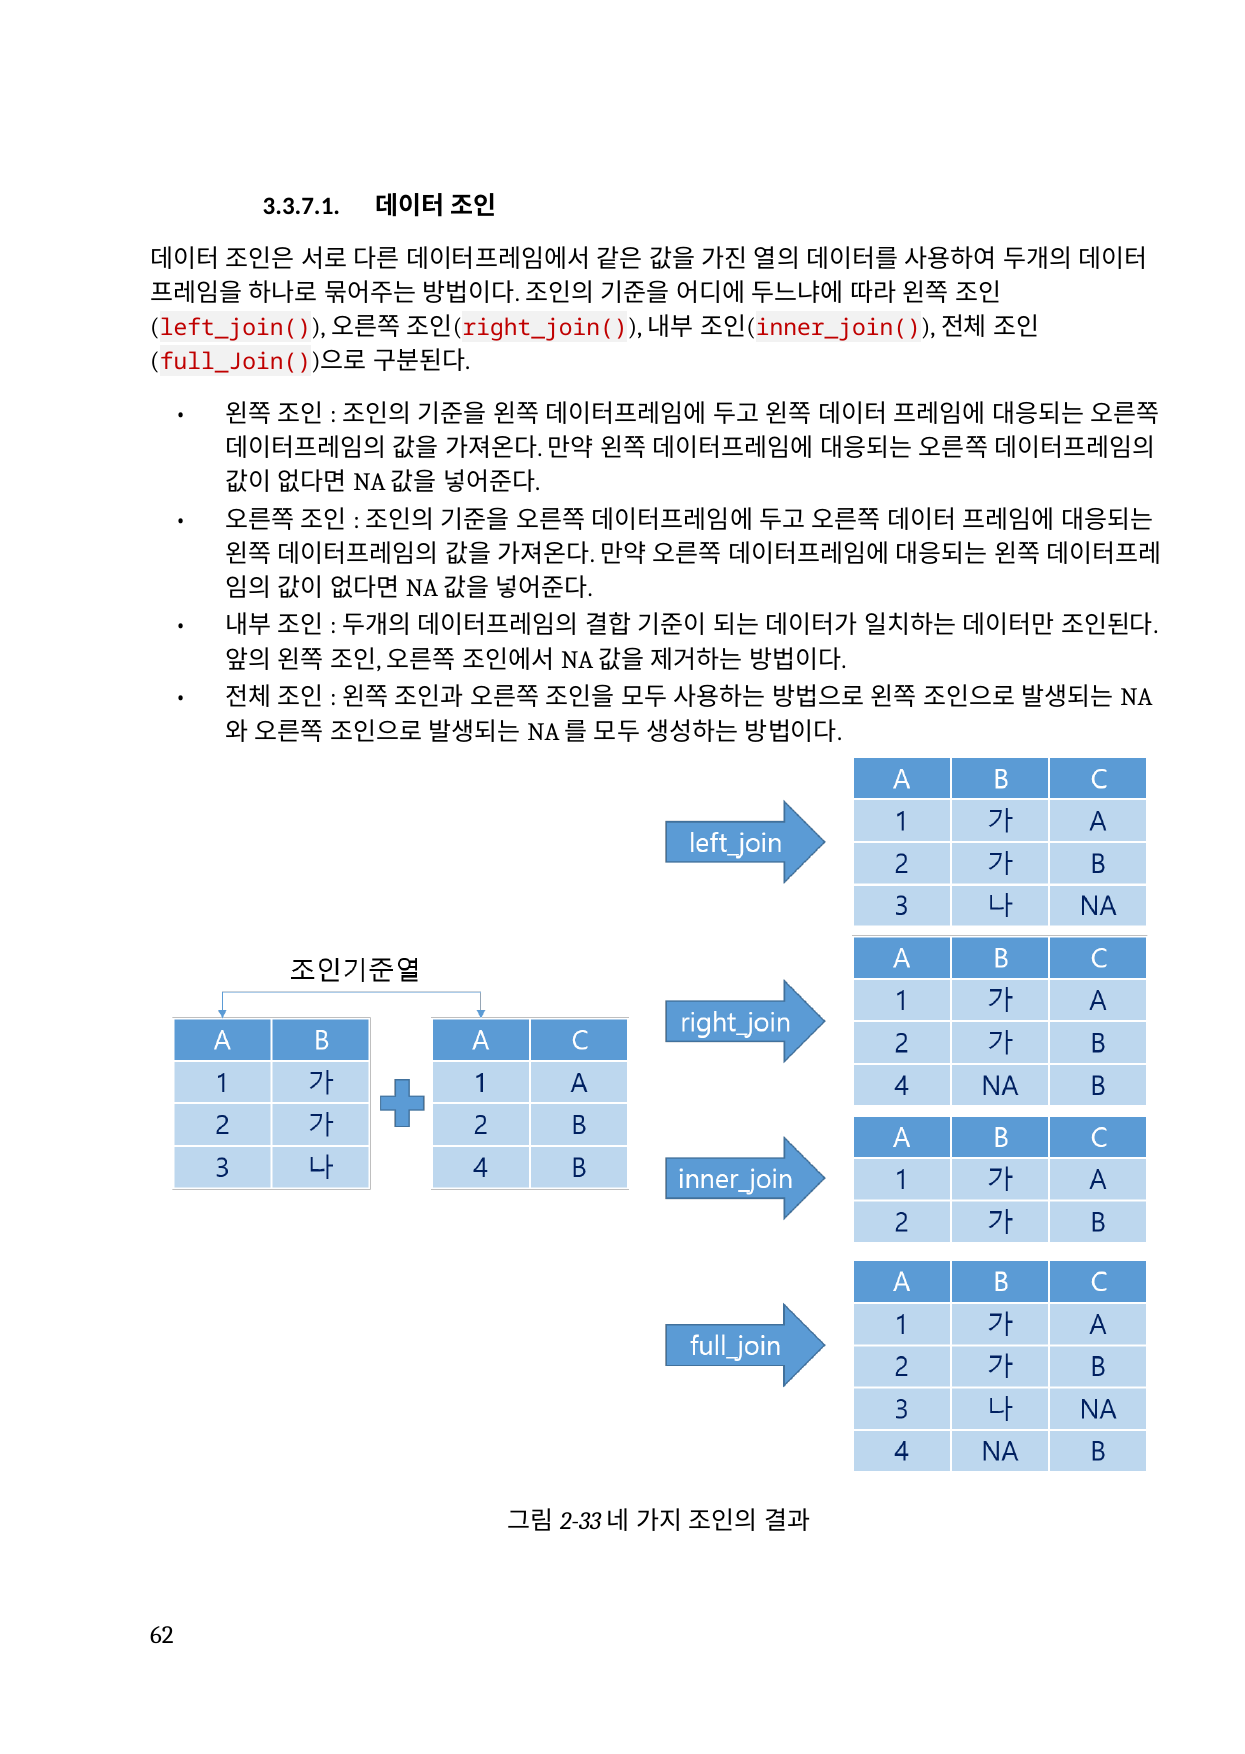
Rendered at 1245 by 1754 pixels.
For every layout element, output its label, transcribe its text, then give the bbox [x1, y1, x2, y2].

list 오른쪽 조인 : 조인의 기준을 오른쪽 데이터프레임에 두고 오른쪽 데이터 프레임에 대응되는 왼쪽 데이터프레임의 값을 가져온다. 만약 오른쪽 데이터프레임에 대응되는 왼쪽 데이터프레임의 값이 없다면 NA값을 넣어준다. [175, 501, 1170, 603]
list 전체 조인 : 왼쪽 조인과 오른쪽 조인을 모두 사용하는 방법으로 왼쪽 조인으로 발생되는 NA와 오른쪽 조인으로 발생되는 NA를 모두 생성하는 방법이다. [175, 679, 1170, 747]
text 그림 2-33 네 가지 조인의 결과 [150, 1503, 1170, 1537]
list 내부 조인 : 두개의 데이터프레임의 결합 기준이 되는 데이터가 일치하는 데이터만 조인된다. 앞의 왼쪽 조인, 오른쪽 조인에서 NA값을 제거하는 방법이다. [175, 607, 1170, 675]
list 왼쪽 조인 : 조인의 기준을 왼쪽 데이터프레임에 두고 왼쪽 데이터 프레임에 대응되는 오른쪽 데이터프레임의 값을 가져온다. 만약 왼쪽 데이터프레임에 대응되는 오른쪽 데이터프레임의 값이 없다면 NA값을 넣어준다. [175, 395, 1170, 497]
picture [172, 753, 1148, 1482]
text 데이터 조인은 서로 다른 데이터프레임에서 같은 값을 가진 열의 데이터를 사용하여 두개의 데이터프레임을 하나로 묶어주는 방법이다. 조인의 기준을 어디에 두느냐에 따라 왼쪽 조인(left_join()), 오른쪽 조인(right_join()), 내부 조인(inner_join()), 전체 조인(full_Join())으로 구분된다. [150, 240, 1170, 377]
subtitle 데이터 조인 [262, 187, 1170, 222]
